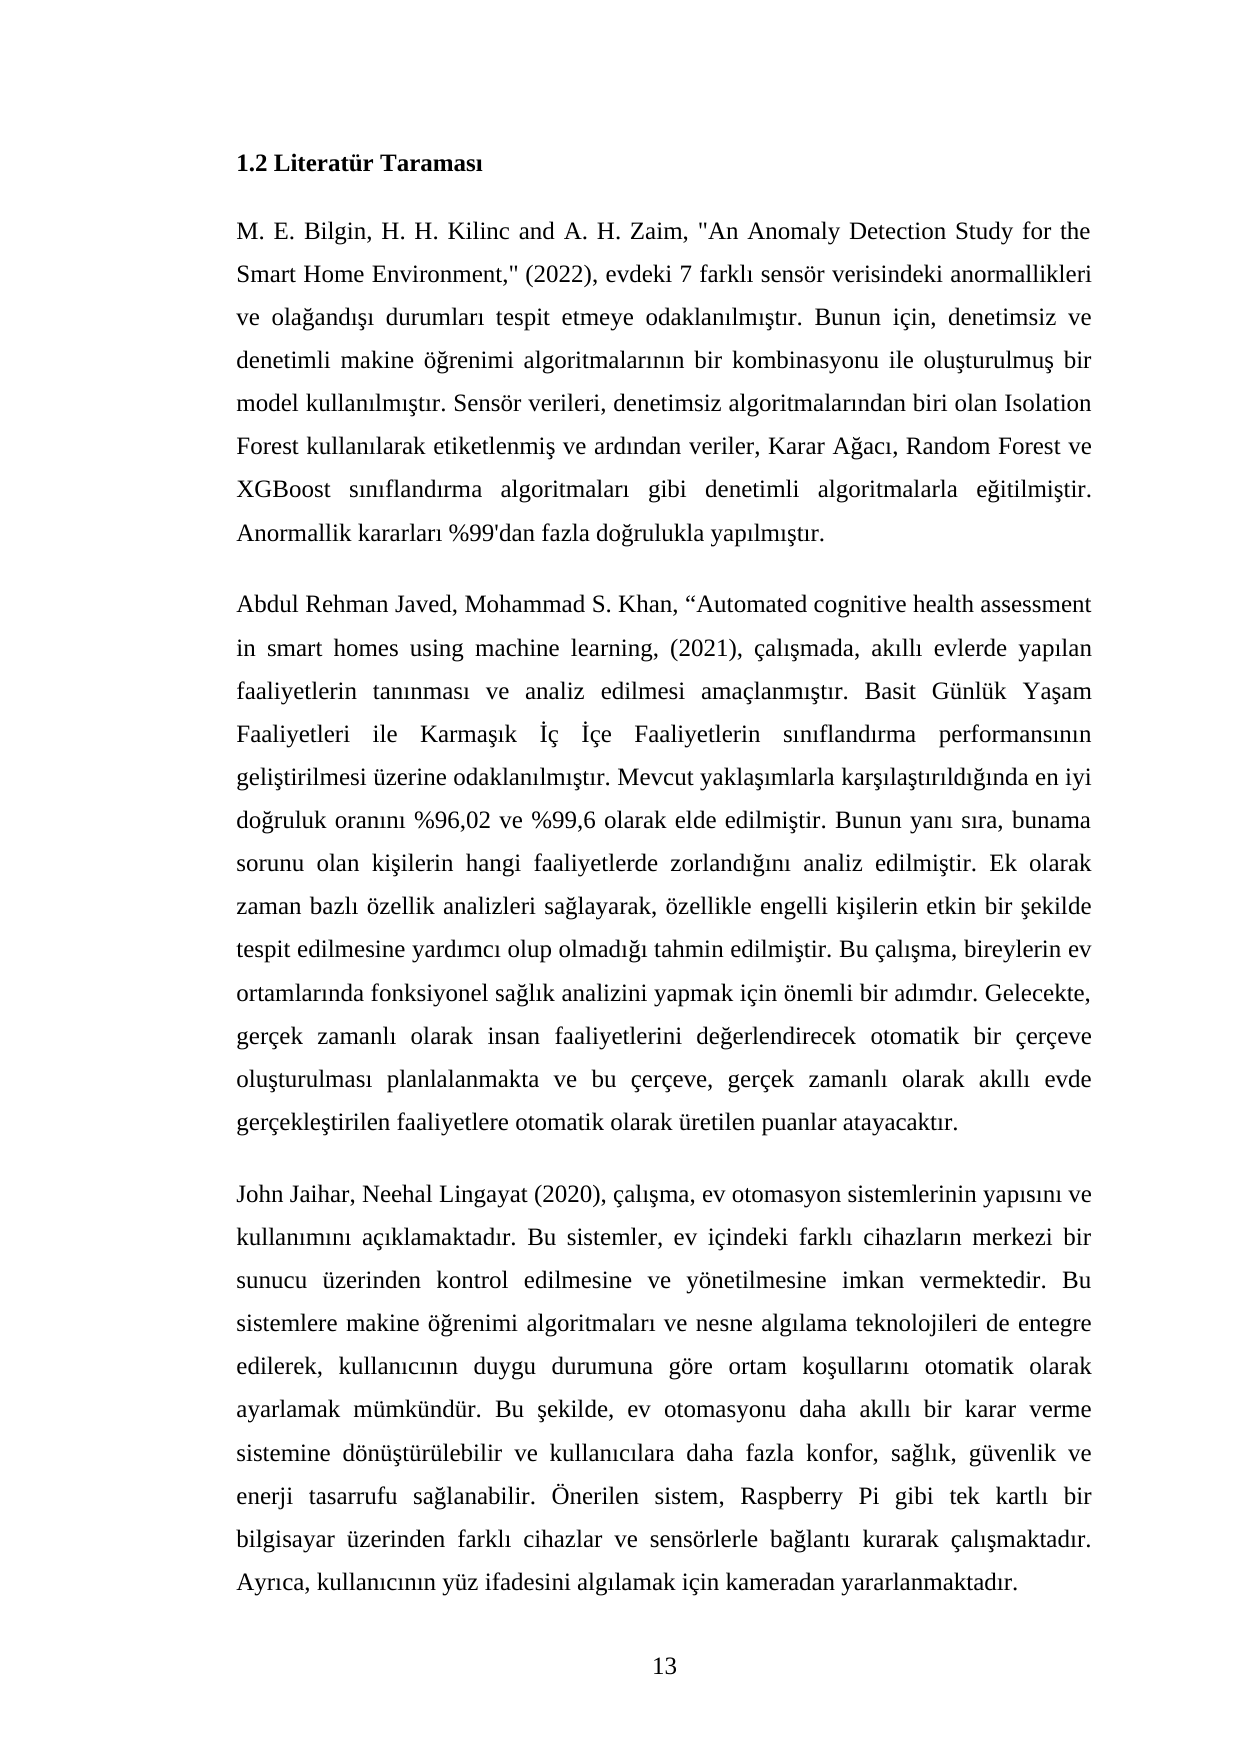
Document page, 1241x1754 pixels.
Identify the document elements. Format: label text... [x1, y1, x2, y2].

text Abdul Rehman Javed, Mohammad S. Khan, “Automated cognitive health assessment in smart homes using machine learning, (2021), çalışmada, akıllı evlerde yapılan faaliyetlerin tanınması ve analiz edilmesi amaçlanmıştır. Basit Günlük Yaşam Faaliyetleri ile Karmaşık İç İçe Faaliyetlerin sınıflandırma performansının geliştirilmesi üzerine odaklanılmıştır. Mevcut yaklaşımlarla karşılaştırıldığında en iyi doğruluk oranını %96,02 ve %99,6 olarak elde edilmiştir. Bunun yanı sıra, bunama sorunu olan kişilerin hangi faaliyetlerde zorlandığını analiz edilmiştir. Ek olarak zaman bazlı özellik analizleri sağlayarak, özellikle engelli kişilerin etkin bir şekilde tespit edilmesine yardımcı olup olmadığı tahmin edilmiştir. Bu çalışma, bireylerin ev ortamlarında fonksiyonel sağlık analizini yapmak için önemli bir adımdır. Gelecekte, gerçek zamanlı olarak insan faaliyetlerini değerlendirecek otomatik bir çerçeve oluşturulması planlalanmakta ve bu çerçeve, gerçek zamanlı olarak akıllı evde gerçekleştirilen faaliyetlere otomatik olarak üretilen puanlar atayacaktır. [236, 589, 1092, 1136]
text M. E. Bilgin, H. H. Kilinc and A. H. Zaim, "An Anomaly Detection Study for the Smart Home Environment," (2022), evdeki 7 farklı sensör verisindeki anormallikleri ve olağandışı durumları tespit etmeye odaklanılmıştır. Bunun için, denetimsiz ve denetimli makine öğrenimi algoritmalarının bir kombinasyonu ile oluşturulmuş bir model kullanılmıştır. Sensör verileri, denetimsiz algoritmalarından biri olan Isolation Forest kullanılarak etiketlenmiş ve ardından veriler, Karar Ağacı, Random Forest ve XGBoost sınıflandırma algoritmaları gibi denetimli algoritmalarla eğitilmiştir. Anormallik kararları %99'dan fazla doğrulukla yapılmıştır. [236, 216, 1092, 546]
subtitle Literatür Taraması [236, 148, 1092, 176]
text John Jaihar, Neehal Lingayat (2020), çalışma, ev otomasyon sistemlerinin yapısını ve kullanımını açıklamaktadır. Bu sistemler, ev içindeki farklı cihazların merkezi bir sunucu üzerinden kontrol edilmesine ve yönetilmesine imkan vermektedir. Bu sistemlere makine öğrenimi algoritmaları ve nesne algılama teknolojileri de entegre edilerek, kullanıcının duygu durumuna göre ortam koşullarını otomatik olarak ayarlamak mümkündür. Bu şekilde, ev otomasyonu daha akıllı bir karar verme sistemine dönüştürülebilir ve kullanıcılara daha fazla konfor, sağlık, güvenlik ve enerji tasarrufu sağlanabilir. Önerilen sistem, Raspberry Pi gibi tek kartlı bir bilgisayar üzerinden farklı cihazlar ve sensörlerle bağlantı kurarak çalışmaktadır. Ayrıca, kullanıcının yüz ifadesini algılamak için kameradan yararlanmaktadır. [236, 1179, 1092, 1596]
